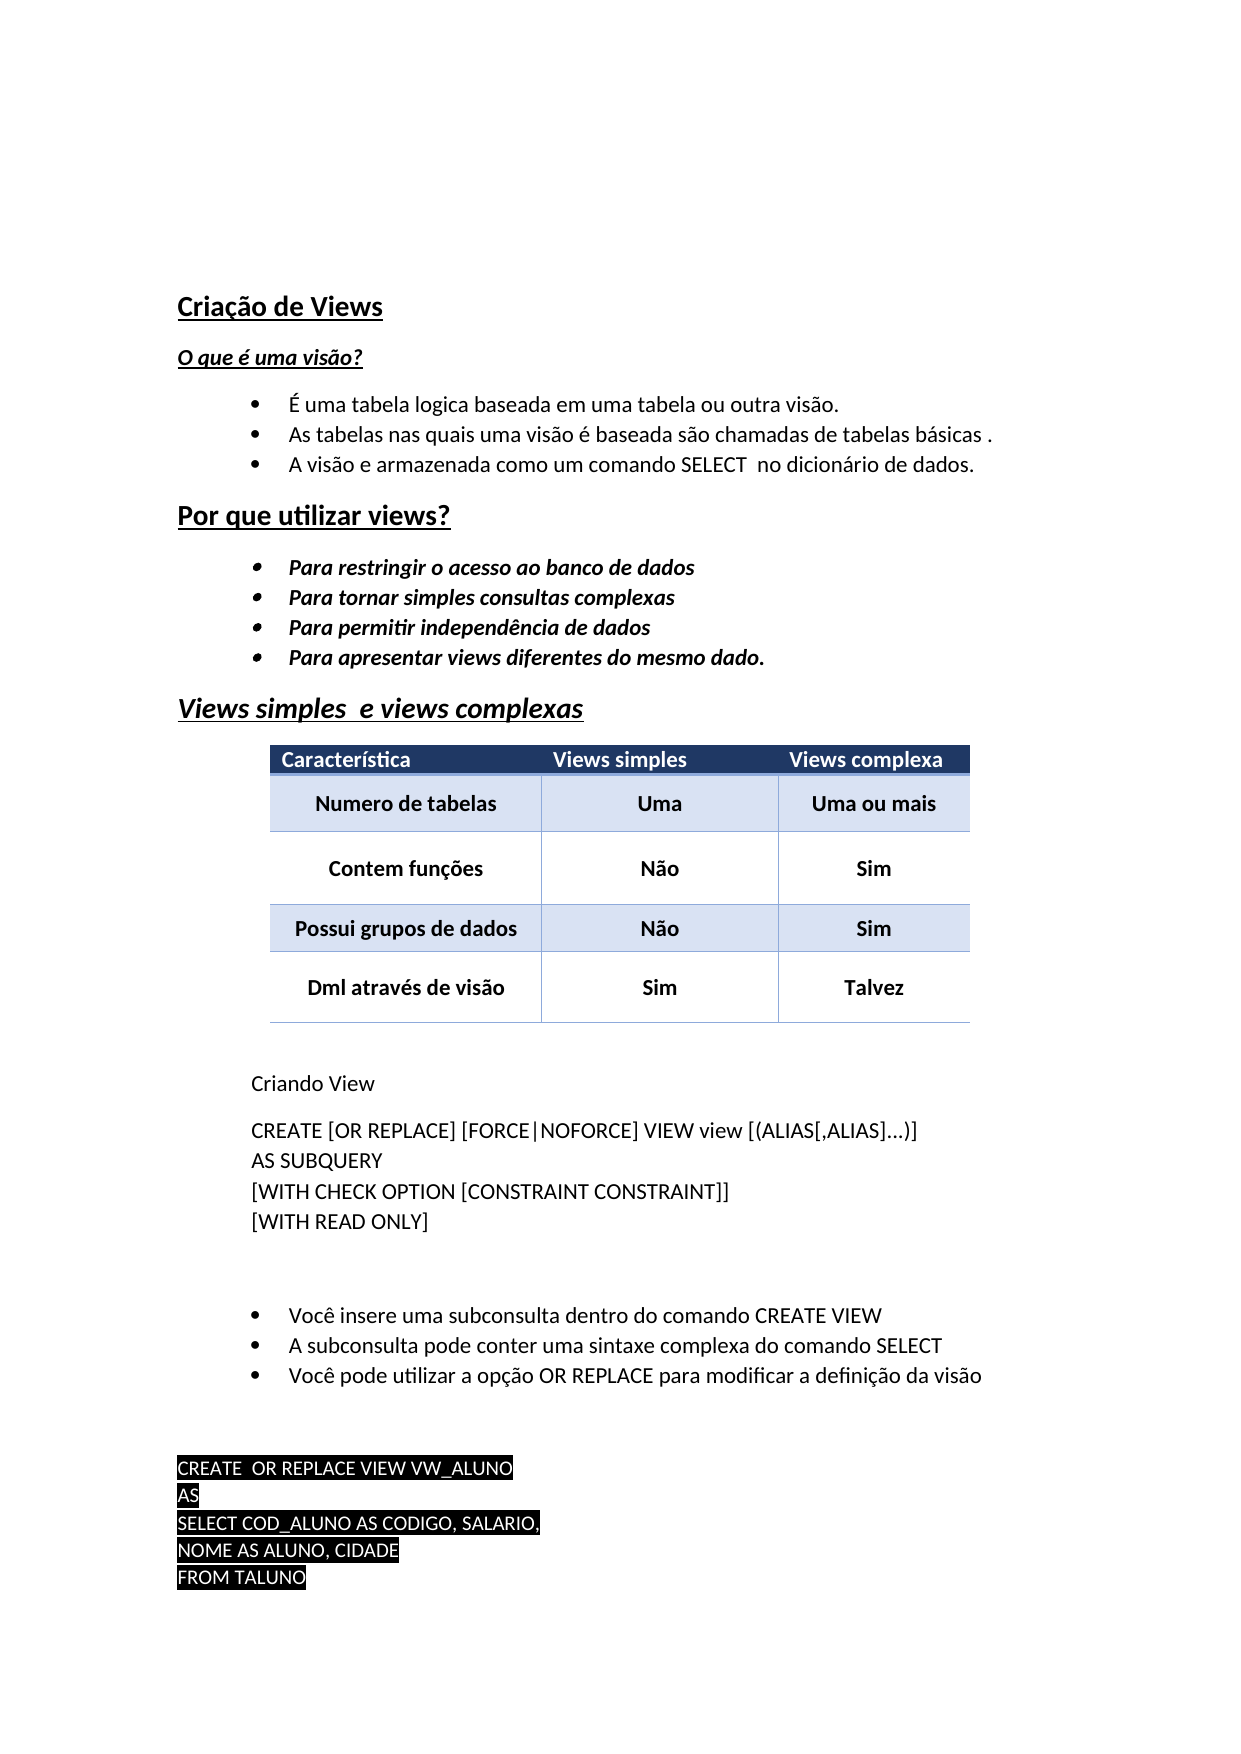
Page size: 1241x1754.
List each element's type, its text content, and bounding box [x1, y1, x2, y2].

list Para tornar simples consultas complexas [251, 583, 1063, 611]
table_cell Uma [542, 776, 778, 831]
table_header Views complexa [778, 745, 970, 773]
text O que é uma visão? [177, 343, 1063, 371]
text Criação de Views [177, 288, 1063, 324]
list Você insere uma subconsulta dentro do comando CREATE VIEW [251, 1301, 1063, 1329]
table_cell Possui grupos de dados [270, 905, 541, 951]
text CREATE [OR REPLACE] [FORCE|NOFORCE] VIEW view [(ALIAS[,ALIAS]...)] AS SUBQUERY [WITH CHECK OPTION [CONSTRAINT CONSTRAINT]] [WITH READ ONLY] [251, 1116, 1063, 1235]
table_cell Dml através de visão [270, 952, 541, 1022]
table_cell Contem funções [270, 832, 541, 904]
table_cell Não [542, 905, 778, 951]
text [177, 1455, 1063, 1590]
table_cell Sim [779, 905, 970, 951]
list Para permitir independência de dados [251, 613, 1063, 641]
list A subconsulta pode conter uma sintaxe complexa do comando SELECT [251, 1331, 1063, 1359]
list Para apresentar views diferentes do mesmo dado. [251, 643, 1063, 671]
table_cell Talvez [779, 952, 970, 1022]
list As tabelas nas quais uma visão é baseada são chamadas de tabelas básicas . [251, 420, 1063, 448]
table_cell Não [542, 832, 778, 904]
table_cell Uma ou mais [779, 776, 970, 831]
table_header Característica [270, 745, 542, 773]
text Views simples e views complexas [177, 690, 1063, 726]
table_cell Sim [542, 952, 778, 1022]
table_cell Numero de tabelas [270, 776, 541, 831]
list É uma tabela logica baseada em uma tabela ou outra visão. [251, 390, 1063, 418]
list Para restringir o acesso ao banco de dados [251, 553, 1063, 581]
text Criando View [251, 1069, 1063, 1098]
list A visão e armazenada como um comando SELECT no dicionário de dados. [251, 451, 1063, 479]
text Por que utilizar views? [177, 497, 1063, 533]
table_cell Sim [779, 832, 970, 904]
table_header Views simples [542, 745, 778, 773]
list Você pode utilizar a opção OR REPLACE para modificar a definição da visão [251, 1361, 1063, 1389]
